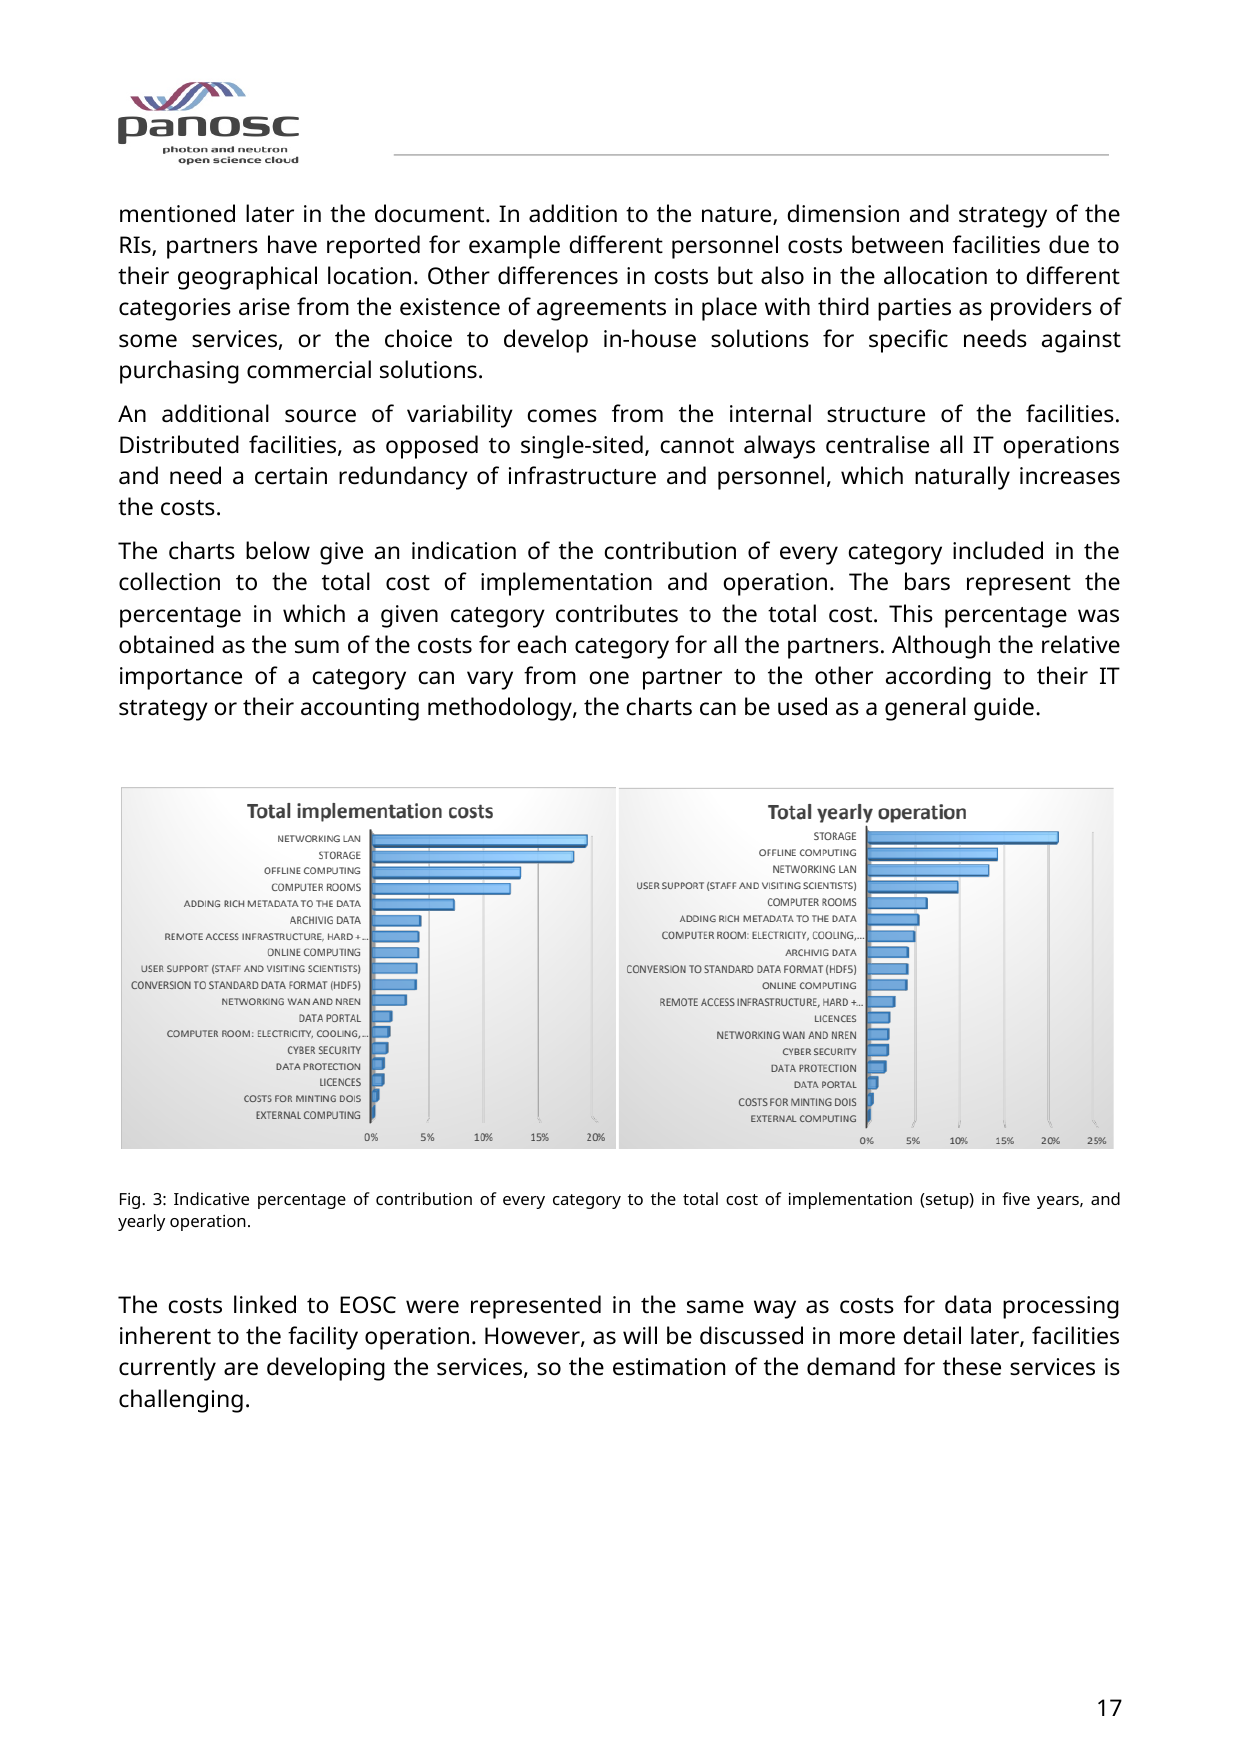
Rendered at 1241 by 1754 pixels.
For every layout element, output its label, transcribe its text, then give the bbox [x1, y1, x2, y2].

picture [118, 60, 1109, 193]
text The costs linked to EOSC were represented in the same way as costs for data processing inherent to the facility operation. However, as will be discussed in more detail later, facilities currently are developing the services, so the estimation of the demand for these services is challenging. [118, 1289, 1122, 1414]
text Fig. 3: Indicative percentage of contribution of every category to the total cost of implementation (setup) in five years, and yearly operation. [118, 835, 1122, 1232]
text The charts below give an indication of the contribution of every category included in the collection to the total cost of implementation and operation. The bars represent the percentage in which a given category contributes to the total cost. This percentage was obtained as the sum of the costs for each category for all the partners. Although the relative importance of a category can vary from one partner to the other according to their IT strategy or their accounting methodology, the charts can be used as a general guide. [118, 535, 1122, 722]
text An additional source of variability comes from the internal structure of the facilities. Distributed facilities, as opposed to single-sited, cannot always centralise all IT operations and need a certain redundancy of infrastructure and personnel, which naturally increases the costs. [118, 397, 1122, 522]
